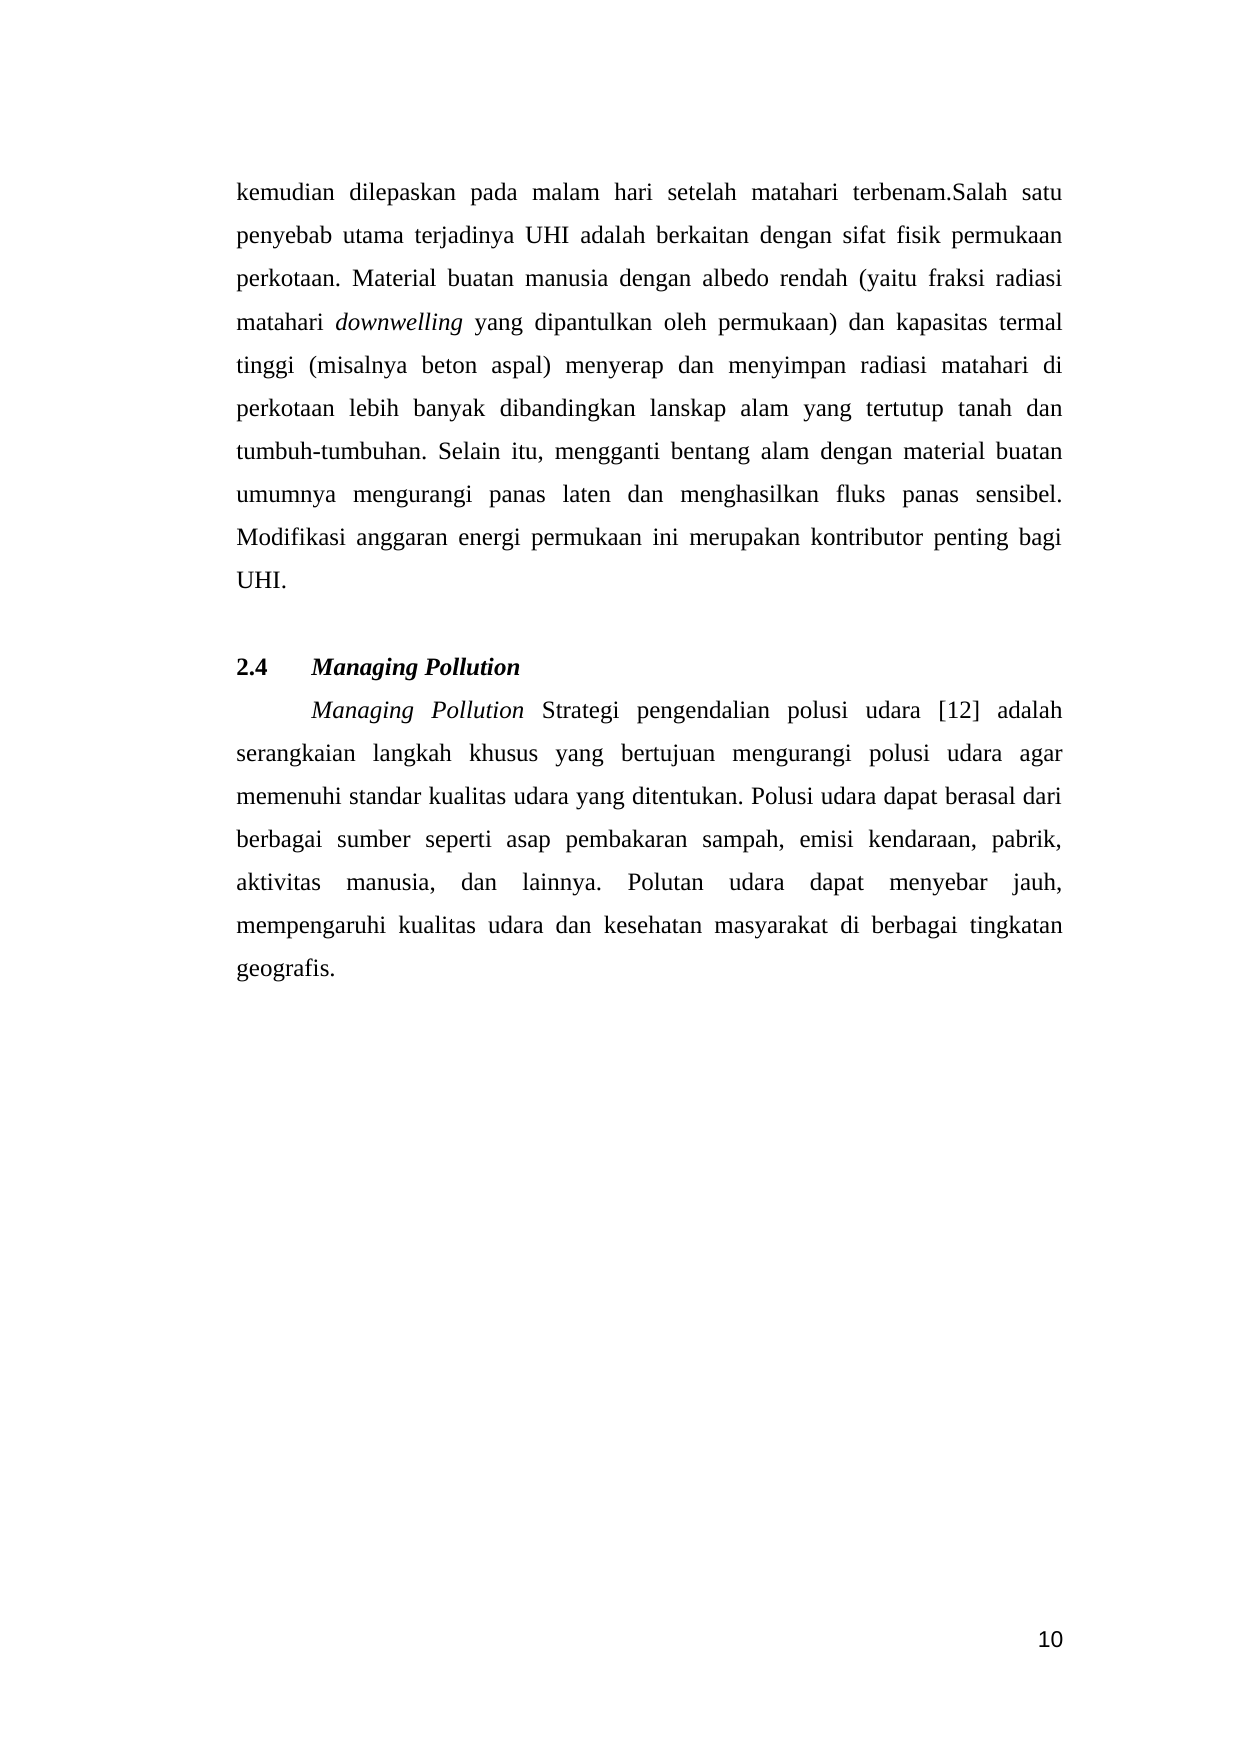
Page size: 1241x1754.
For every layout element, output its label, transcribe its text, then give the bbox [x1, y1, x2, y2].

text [236, 177, 1063, 594]
text Managing Pollution Strategi pengendalian polusi udara [12] adalah serangkaian langkah khusus yang bertujuan mengurangi polusi udara agar memenuhi standar kualitas udara yang ditentukan. Polusi udara dapat berasal dari berbagai sumber seperti asap pembakaran sampah, emisi kendaraan, pabrik, aktivitas manusia, dan lainnya. Polutan udara dapat menyebar jauh, mempengaruhi kualitas udara dan kesehatan masyarakat di berbagai tingkatan geografis. [236, 695, 1063, 982]
text 2.4 Managing Pollution [236, 652, 1063, 680]
